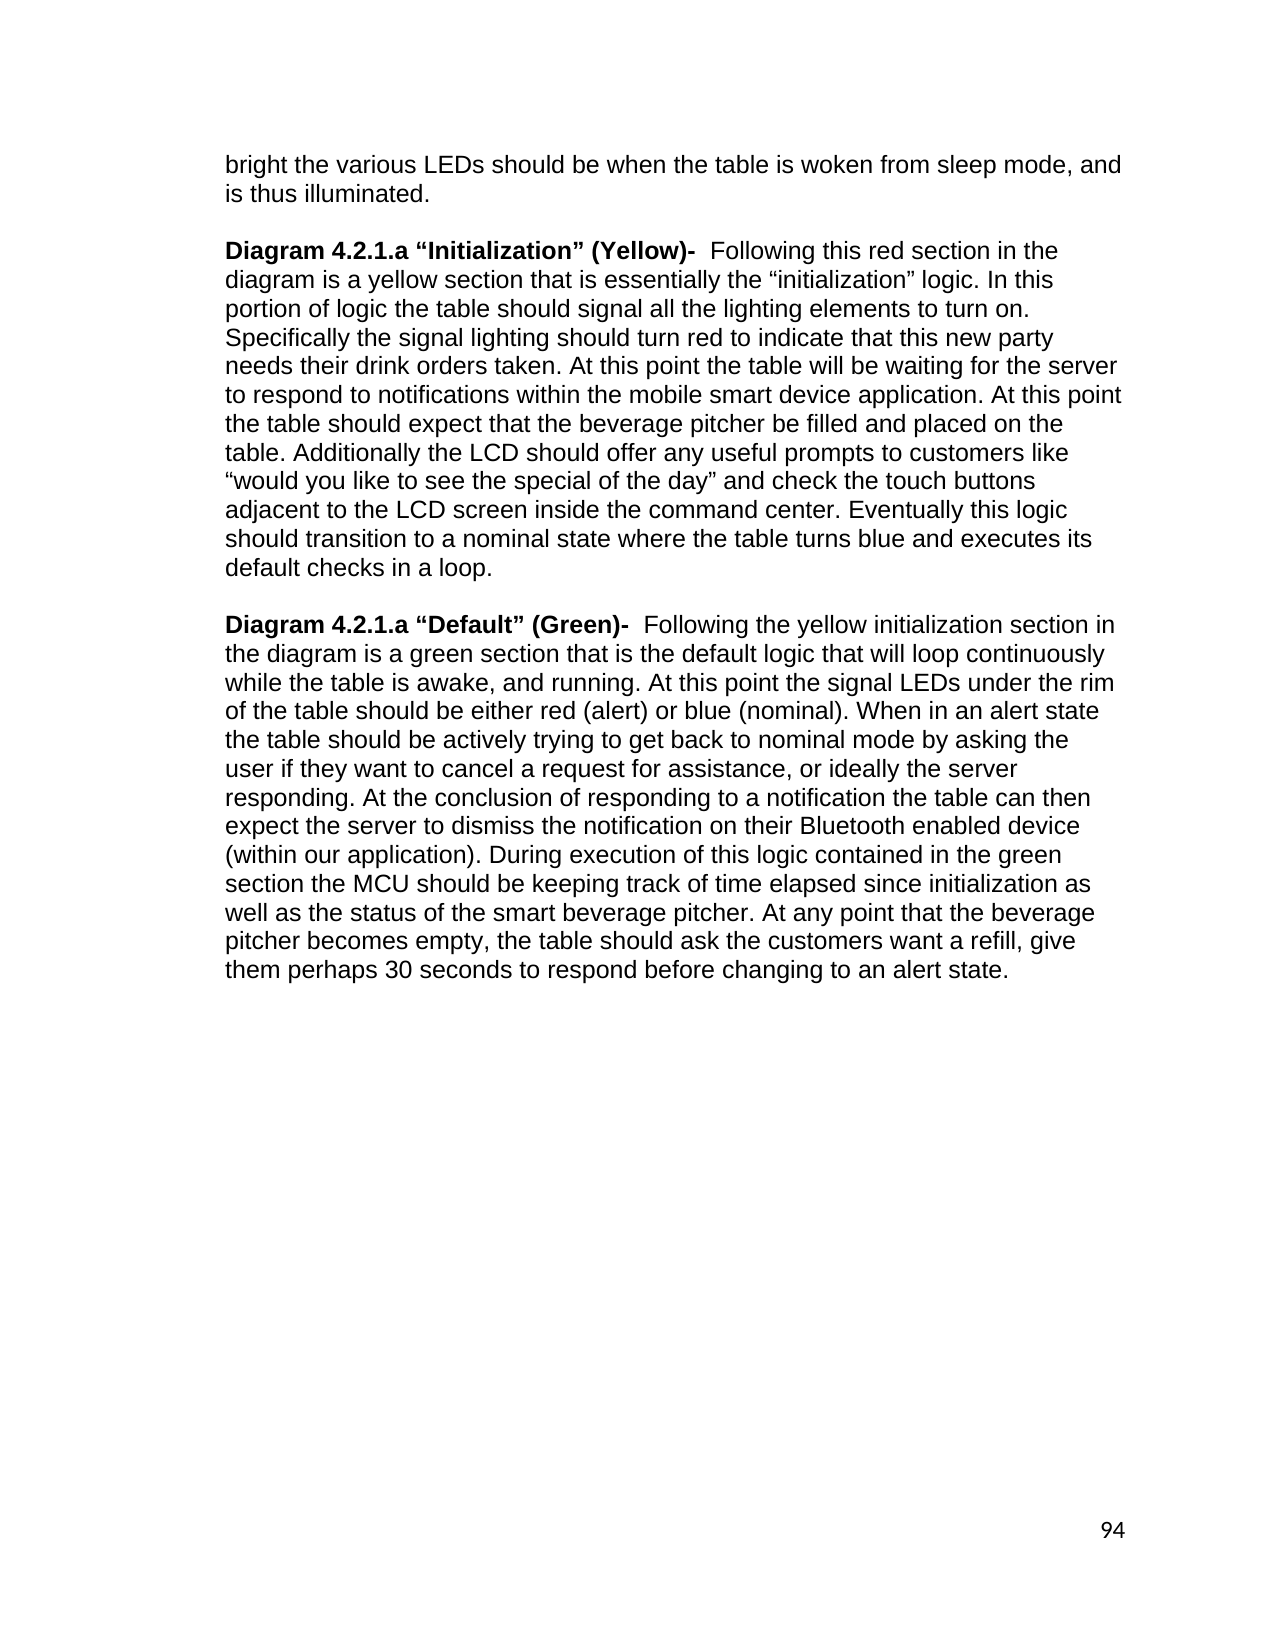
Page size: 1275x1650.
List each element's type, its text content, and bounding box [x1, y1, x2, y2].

text Diagram 4.2.1.a “Default” (Green)- Following the yellow initialization section in the diagram is a green section that is the default logic that will loop continuously while the table is awake, and running. At this point the signal LEDs under the rim of the table should be either red (alert) or blue (nominal). When in an alert state the table should be actively trying to get back to nominal mode by asking the user if they want to cancel a request for assistance, or ideally the server responding. At the conclusion of responding to a notification the table can then expect the server to dismiss the notification on their Bluetooth enabled device (within our application). During execution of this logic contained in the green section the MCU should be keeping track of time elapsed since initialization as well as the status of the smart beverage pitcher. At any point that the beverage pitcher becomes empty, the table should ask the customers want a refill, give them perhaps 30 seconds to respond before changing to an alert state. [225, 610, 1125, 984]
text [225, 150, 1125, 207]
text Diagram 4.2.1.a “Initialization” (Yellow)- Following this red section in the diagram is a yellow section that is essentially the “initialization” logic. In this portion of logic the table should signal all the lighting elements to turn on. Specifically the signal lighting should turn red to indicate that this new party needs their drink orders taken. At this point the table will be waiting for the server to respond to notifications within the mobile smart device application. At this point the table should expect that the beverage pitcher be filled and placed on the table. Additionally the LCD should offer any useful prompts to customers like “would you like to see the special of the day” and check the touch buttons adjacent to the LCD screen inside the command center. Eventually this logic should transition to a nominal state where the table turns blue and executes its default checks in a loop. [225, 236, 1125, 581]
